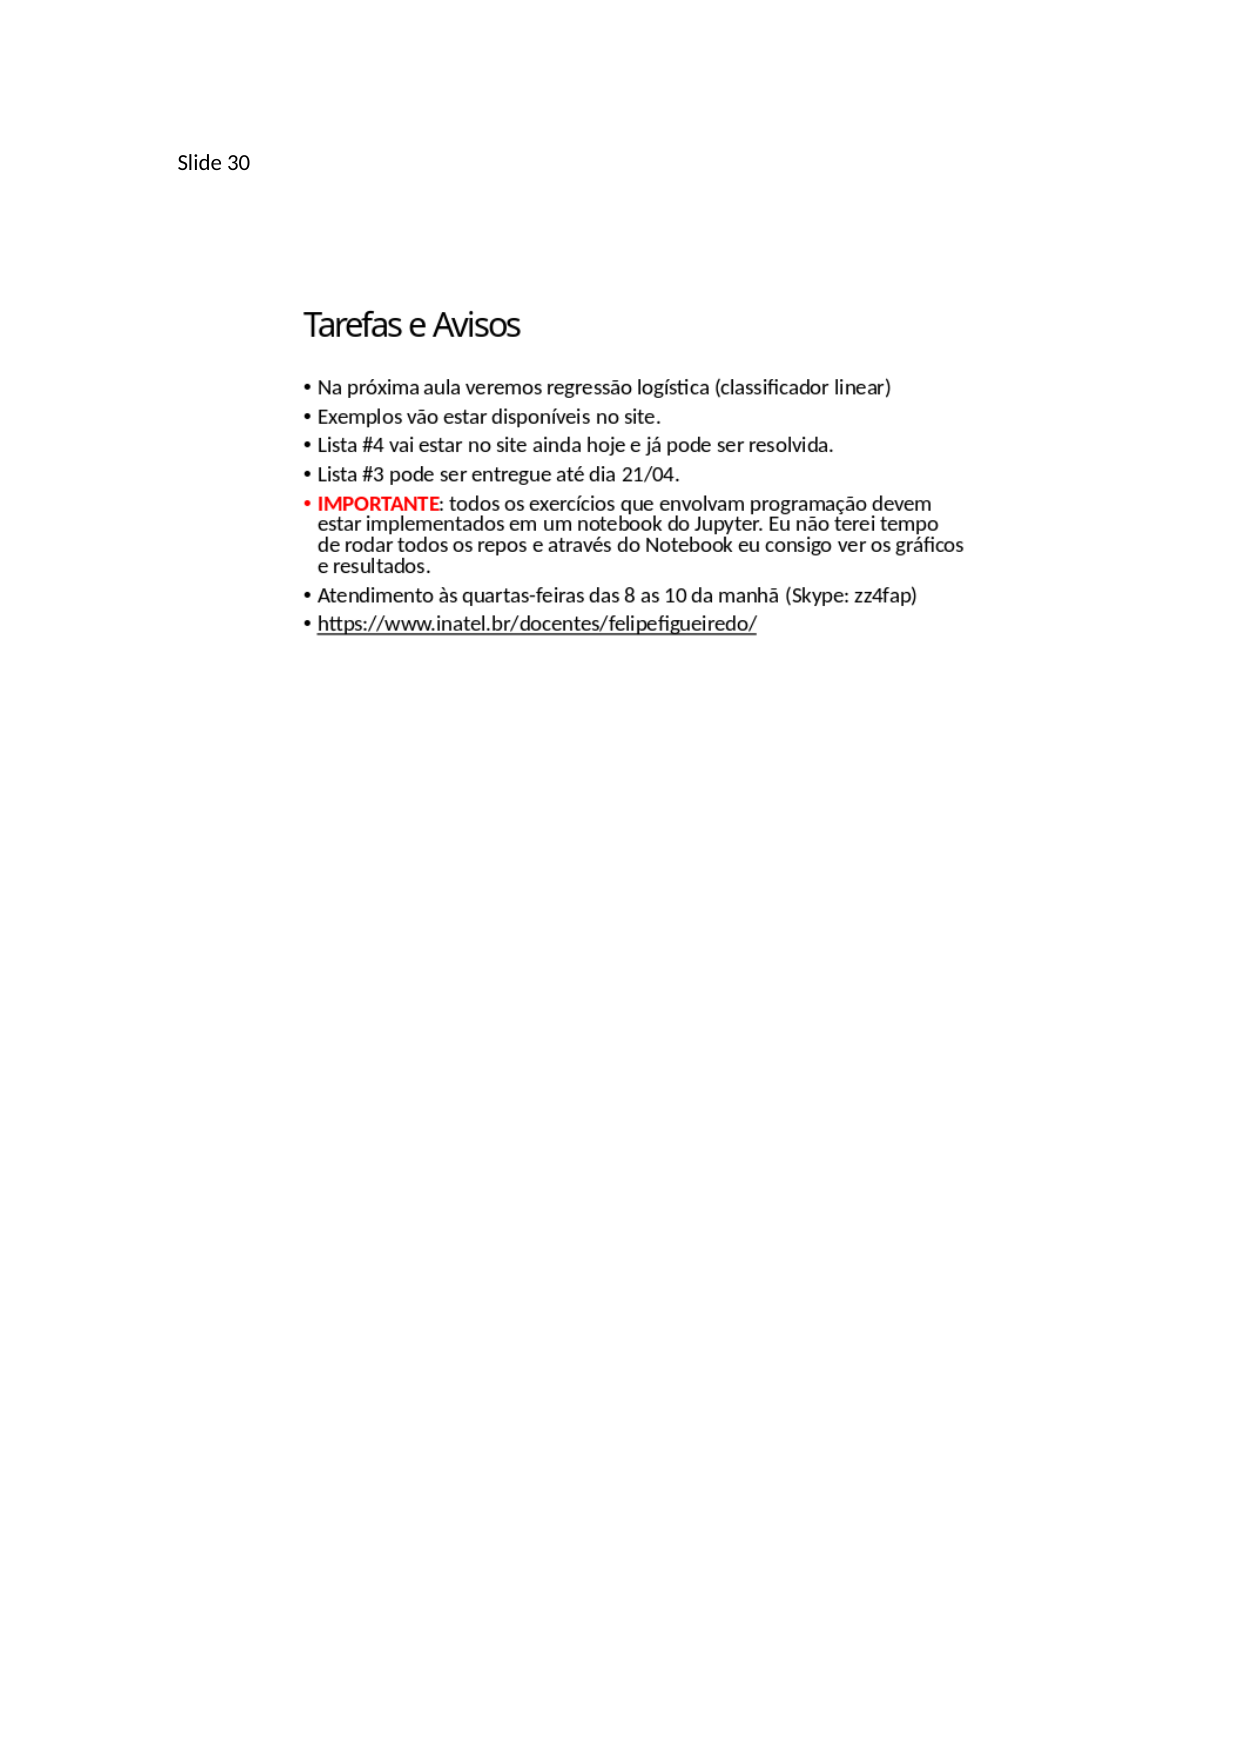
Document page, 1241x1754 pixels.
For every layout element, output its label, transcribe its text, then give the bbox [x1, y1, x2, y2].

text Slide 30 [177, 148, 1063, 176]
